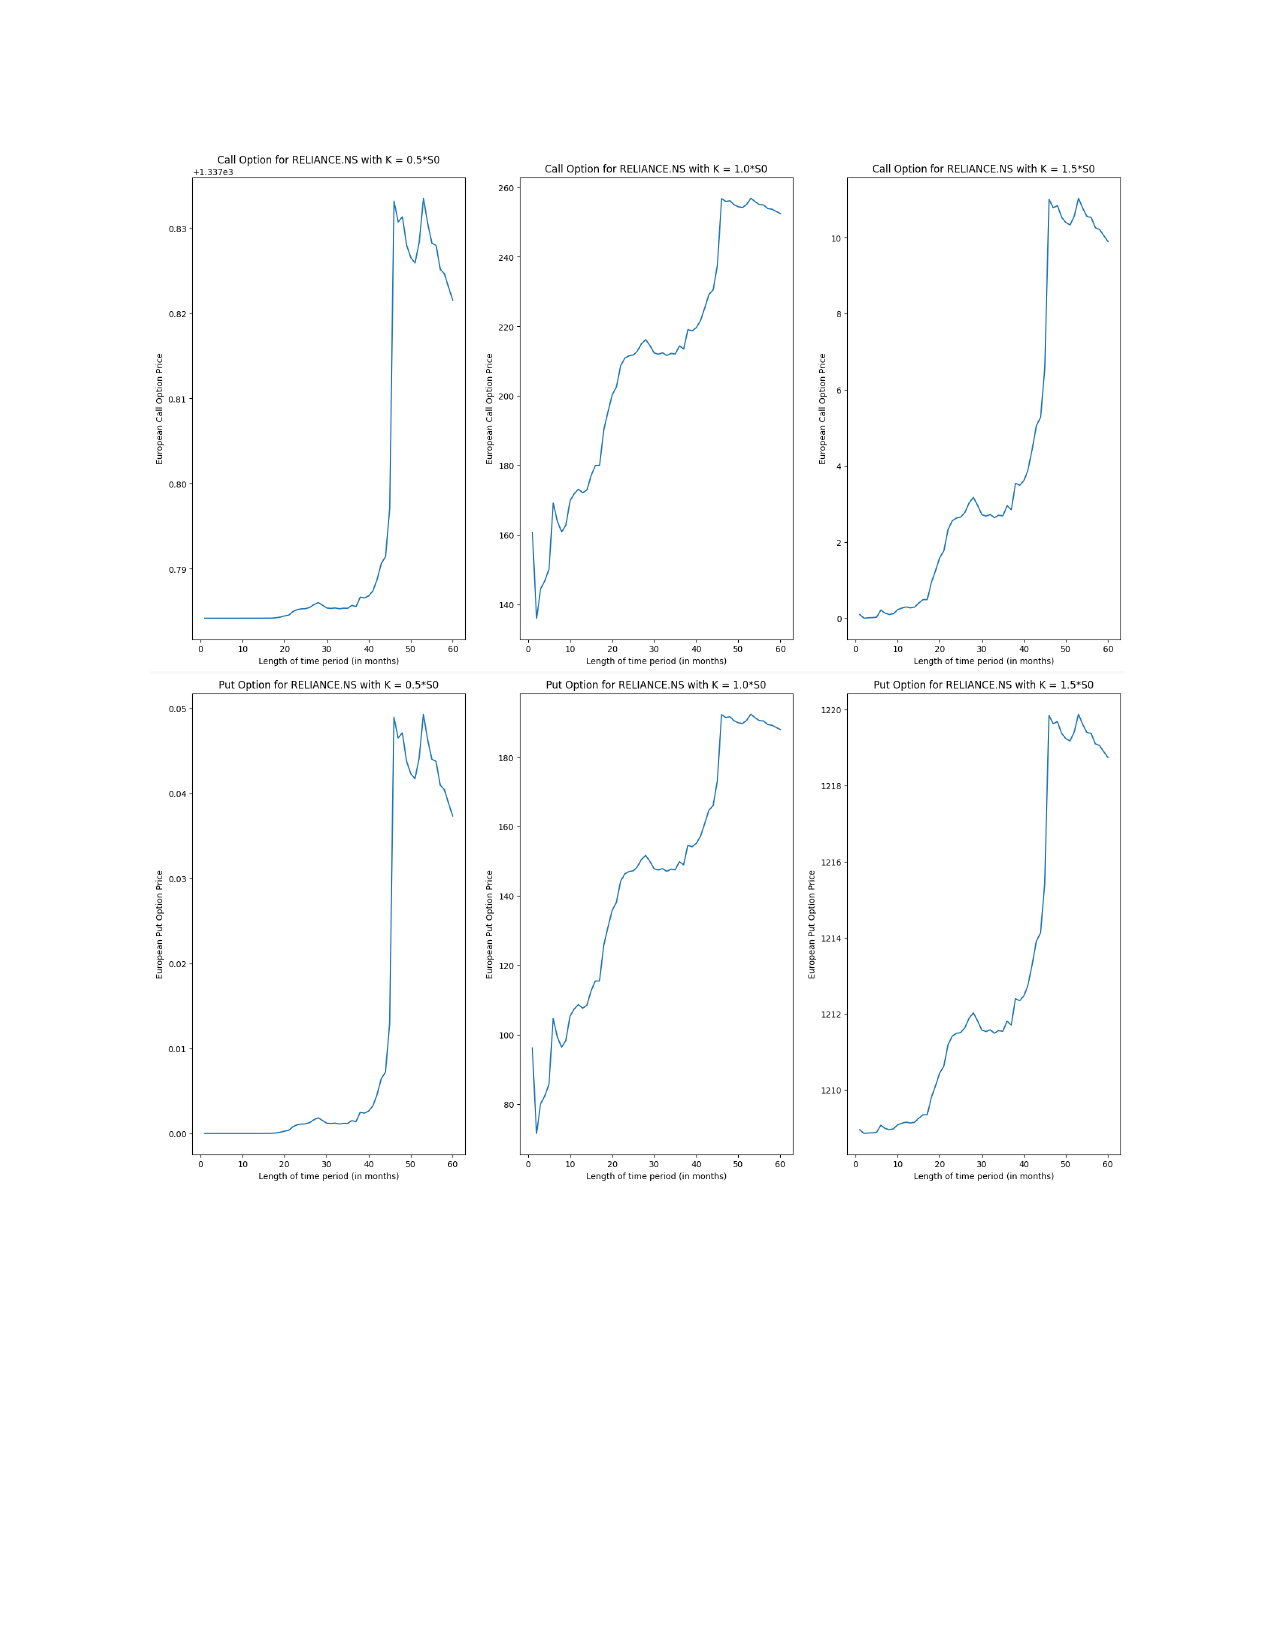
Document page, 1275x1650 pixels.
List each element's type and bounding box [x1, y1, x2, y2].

picture [150, 150, 1125, 671]
picture [150, 674, 1125, 1186]
